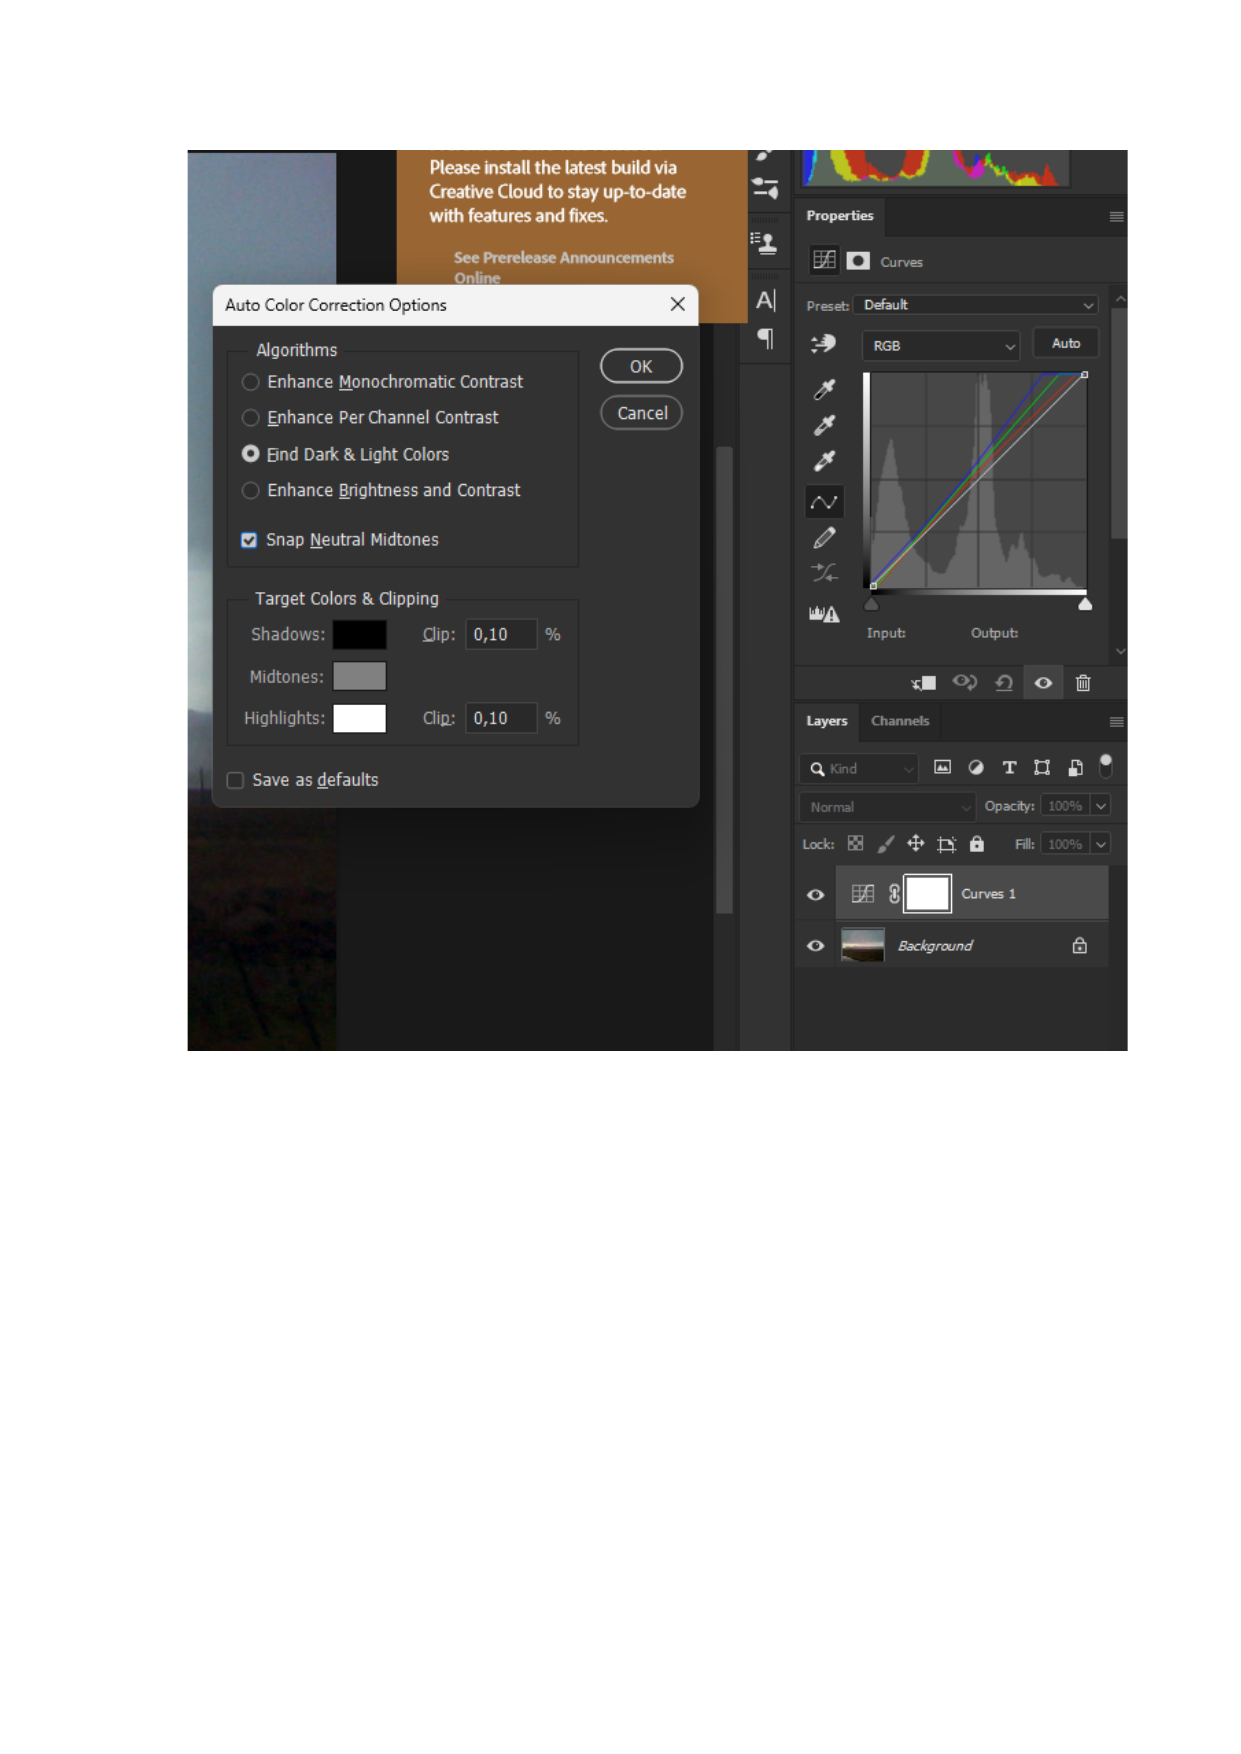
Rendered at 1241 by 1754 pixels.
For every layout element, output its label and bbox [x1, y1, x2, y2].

picture [187, 150, 1128, 1051]
